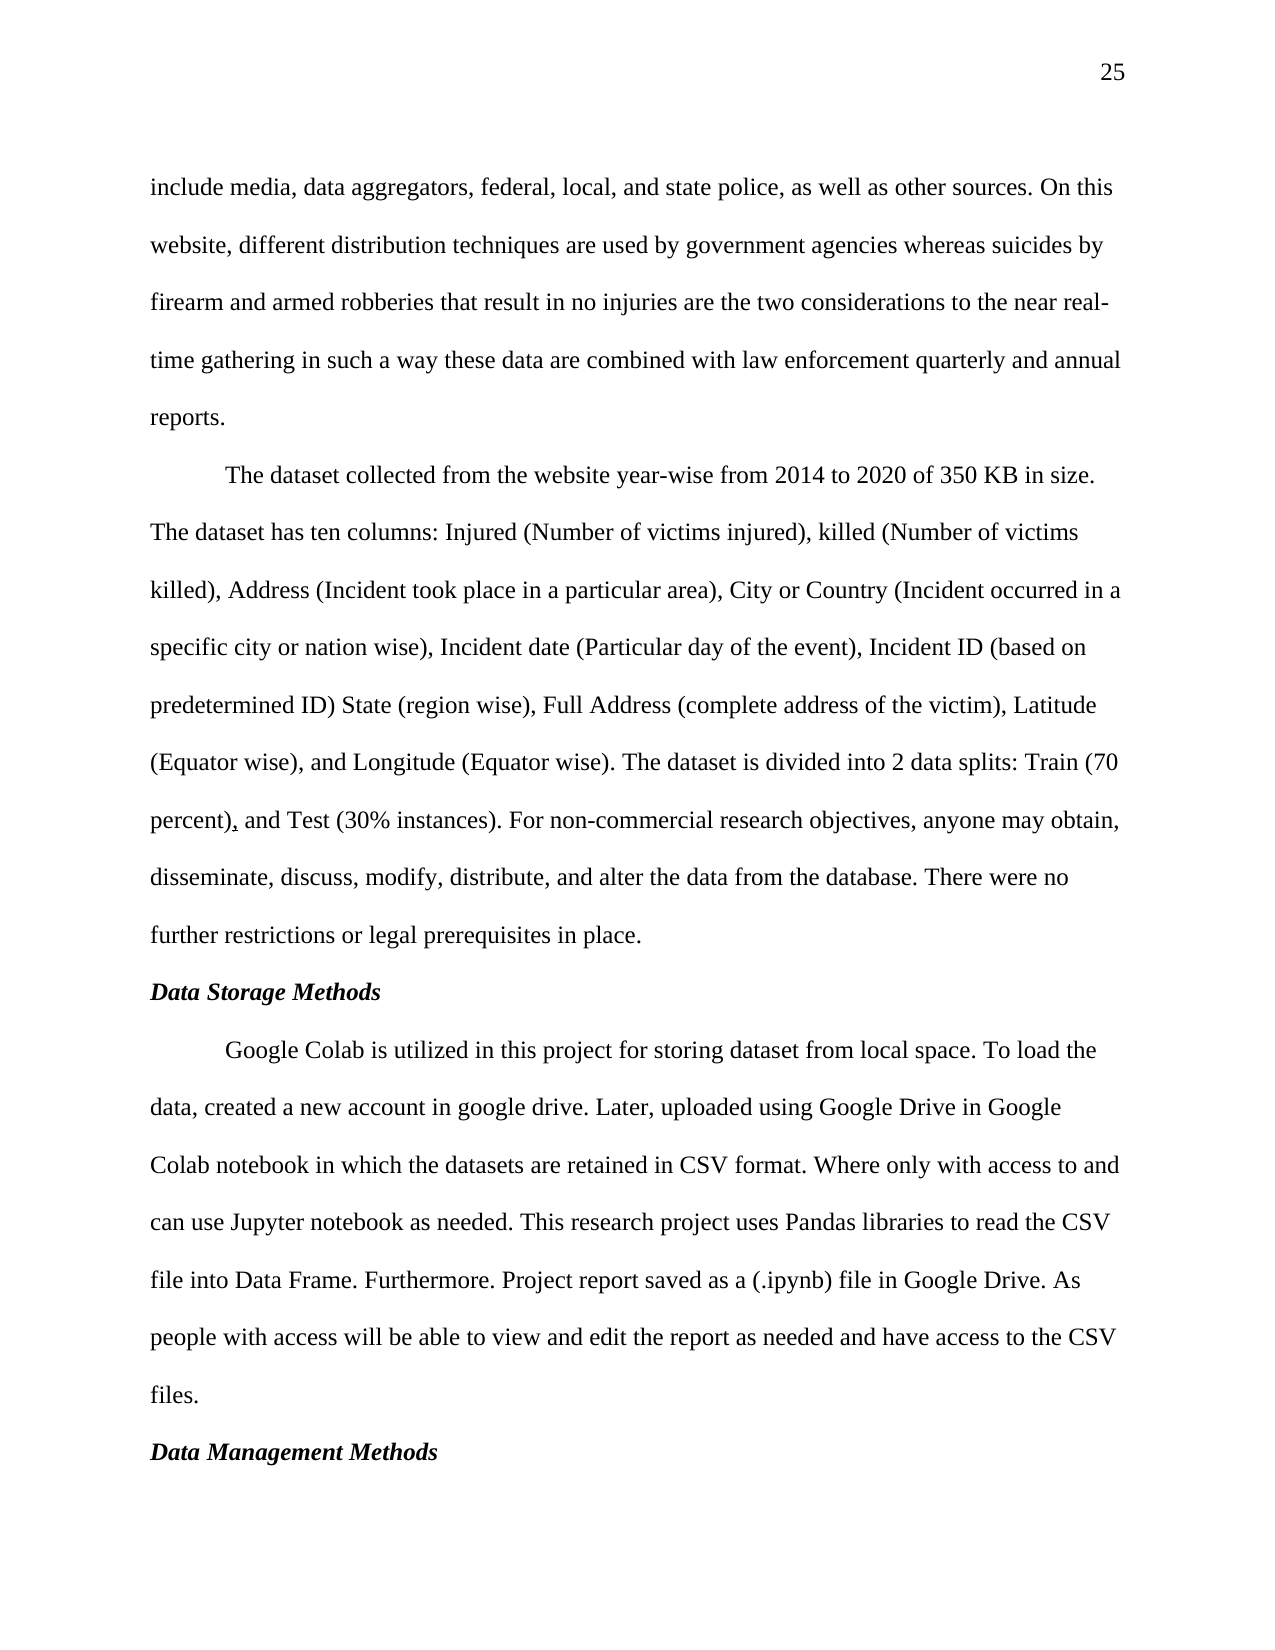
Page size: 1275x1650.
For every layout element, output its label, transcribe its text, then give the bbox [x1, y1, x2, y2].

text Google Colab is utilized in this project for storing dataset from local space. To load the data, created a new account in google drive. Later, uploaded using Google Drive in Google Colab notebook in which the datasets are retained in CSV format. Where only with access to and can use Jupyter notebook as needed. This research project uses Pandas libraries to read the CSV file into Data Frame. Furthermore. Project report saved as a (.ipynb) file in Google Drive. As people with access will be able to view and edit the report as needed and have access to the CSV files. [150, 1035, 1125, 1409]
text Data Management Methods [150, 1437, 1125, 1466]
text Data Storage Methods [150, 977, 1125, 1006]
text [150, 172, 1125, 431]
text The dataset collected from the website year-wise from 2014 to 2020 of 350 KB in size. The dataset has ten columns: Injured (Number of victims injured), killed (Number of victims killed), Address (Incident took place in a particular area), City or Country (Incident occurred in a specific city or nation wise), Incident date (Particular day of the event), Incident ID (based on predetermined ID) State (region wise), Full Address (complete address of the victim), Latitude (Equator wise), and Longitude (Equator wise). The dataset is divided into 2 data splits: Train (70 percent), and Test (30% instances). For non-commercial research objectives, anyone may obtain, disseminate, discuss, modify, distribute, and alter the data from the database. There were no further restrictions or legal prerequisites in place. [150, 460, 1125, 949]
